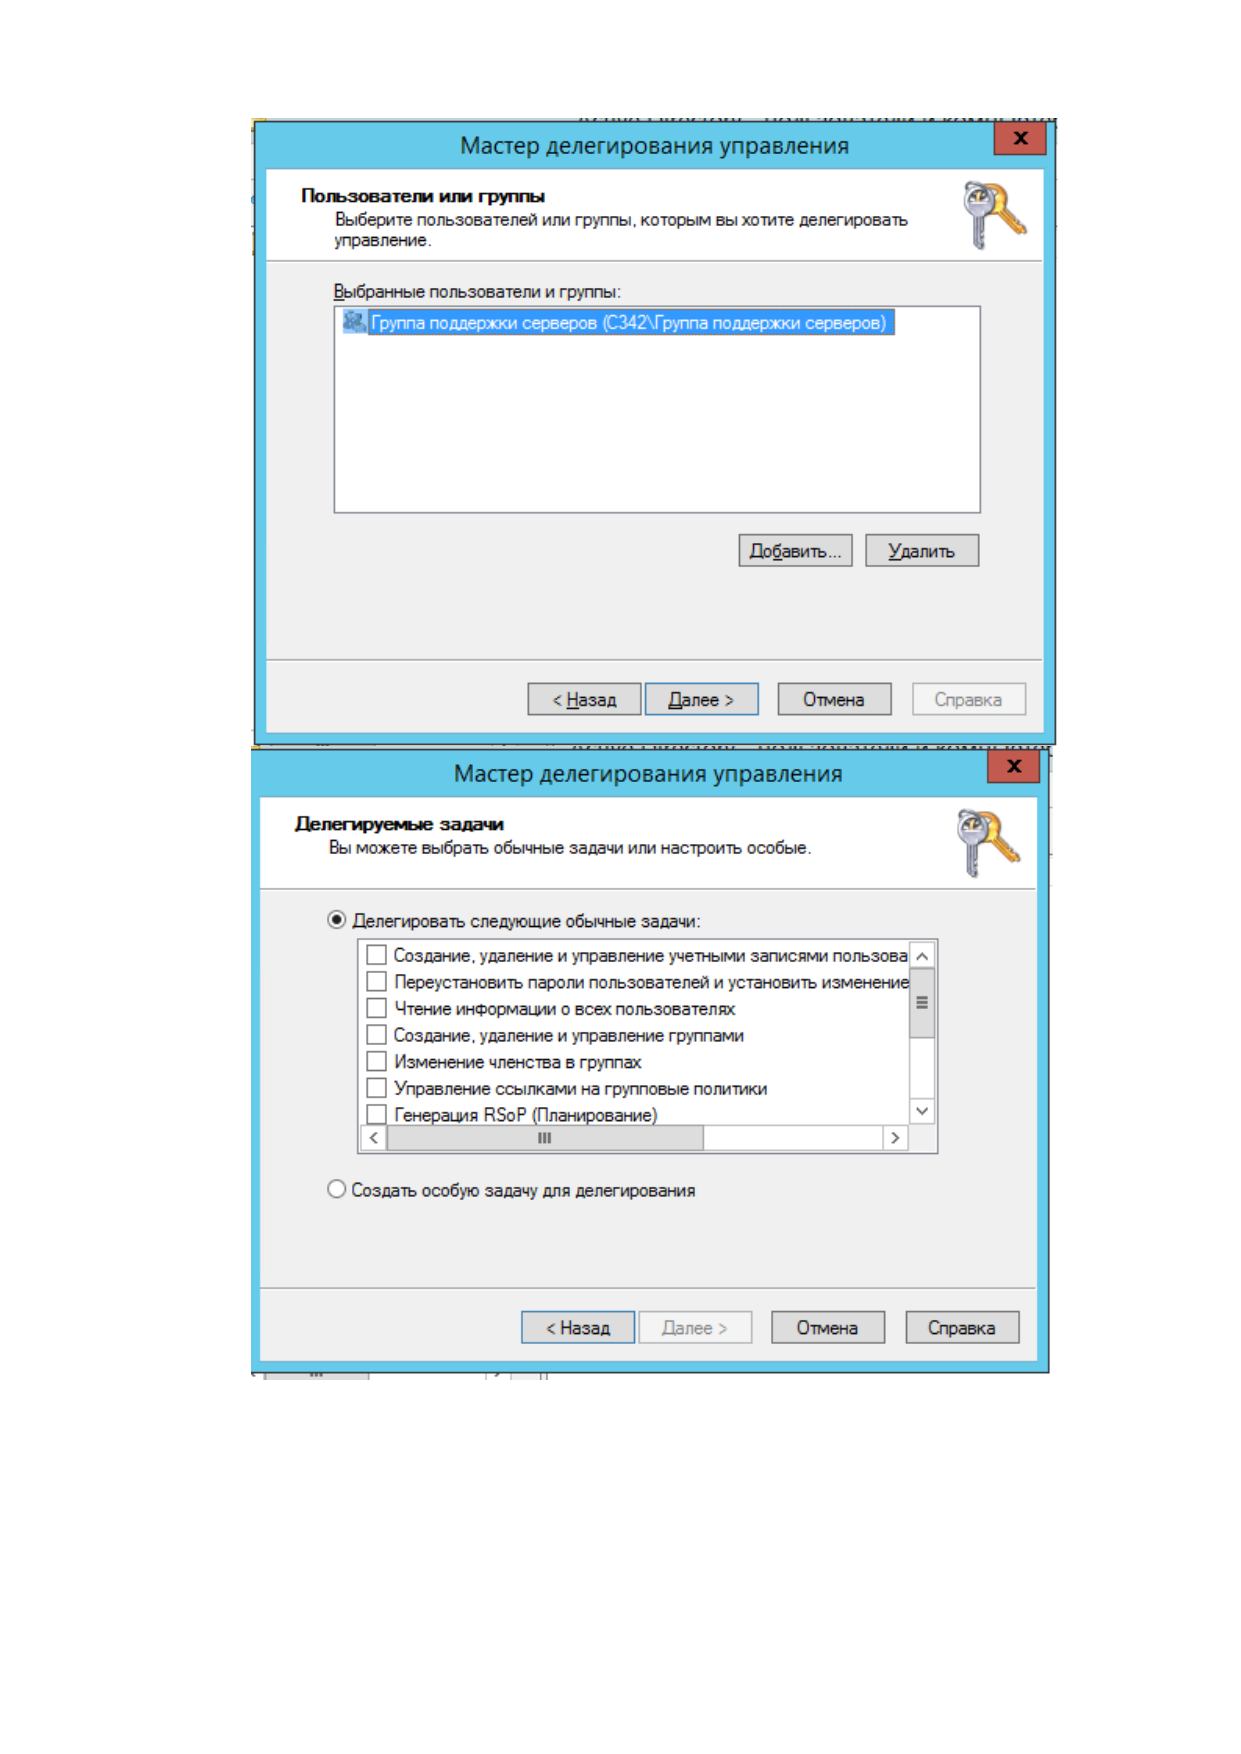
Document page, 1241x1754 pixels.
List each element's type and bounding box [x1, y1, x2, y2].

picture [251, 118, 1058, 1380]
